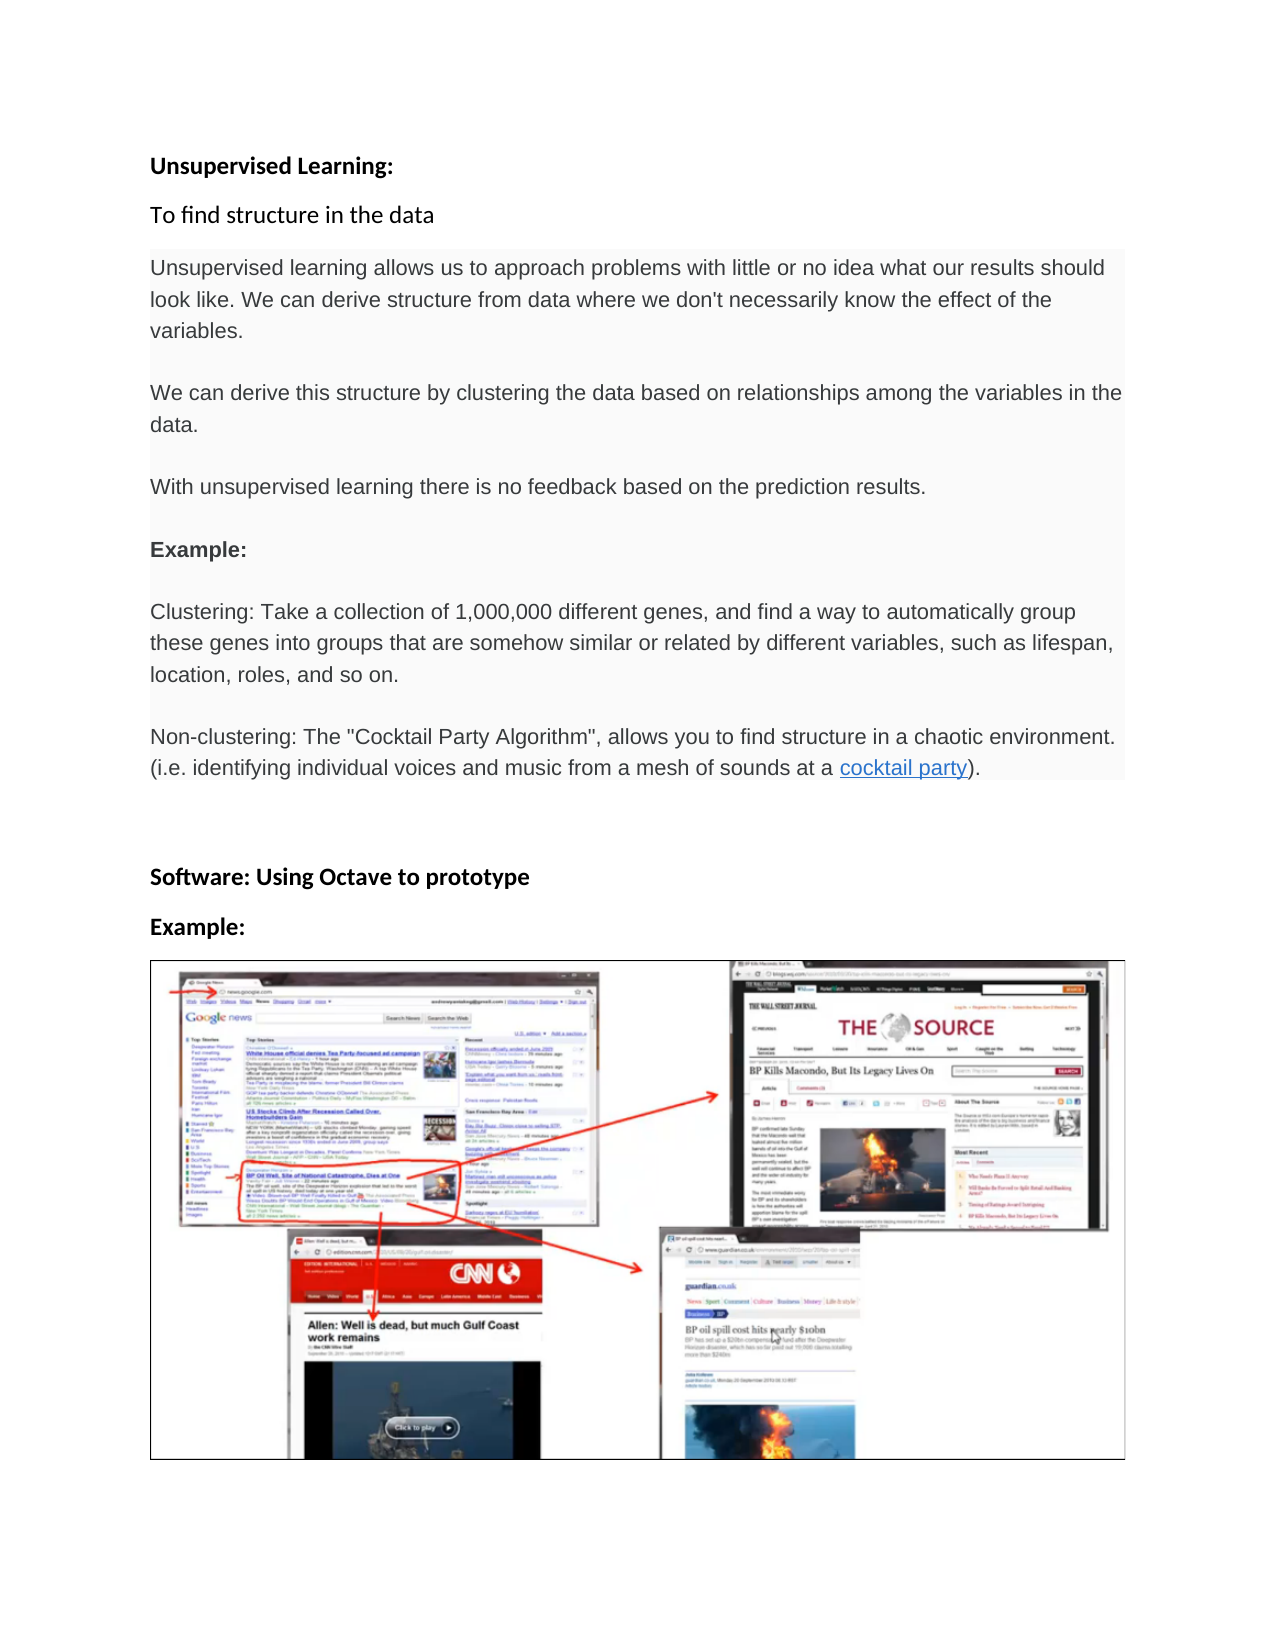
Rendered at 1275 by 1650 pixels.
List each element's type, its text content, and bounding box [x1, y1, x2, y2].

text Example: [150, 911, 1125, 941]
text To find structure in the data [150, 199, 1125, 230]
text With unsupervised learning there is no feedback based on the prediction results. [150, 468, 1125, 499]
text Software: Using Octave to prototype [150, 861, 1125, 892]
text Unsupervised Learning: [150, 150, 1125, 181]
text Non-clustering: The "Cocktail Party Algorithm", allows you to find structure in a chaotic environment. (i.e. identifying individual voices and music from a mesh of sounds at a cocktail party). [150, 718, 1125, 780]
picture [150, 960, 1125, 1460]
text We can derive this structure by clustering the data based on relationships among the variables in the data. [150, 374, 1125, 437]
text Example: [150, 530, 1125, 562]
text Clustering: Take a collection of 1,000,000 different genes, and find a way to automatically group these genes into groups that are somehow similar or related by different variables, such as lifespan, location, roles, and so on. [150, 593, 1125, 687]
text Unsupervised learning allows us to approach problems with little or no idea what our results should look like. We can derive structure from data where we don't necessarily know the effect of the variables. [150, 249, 1125, 343]
